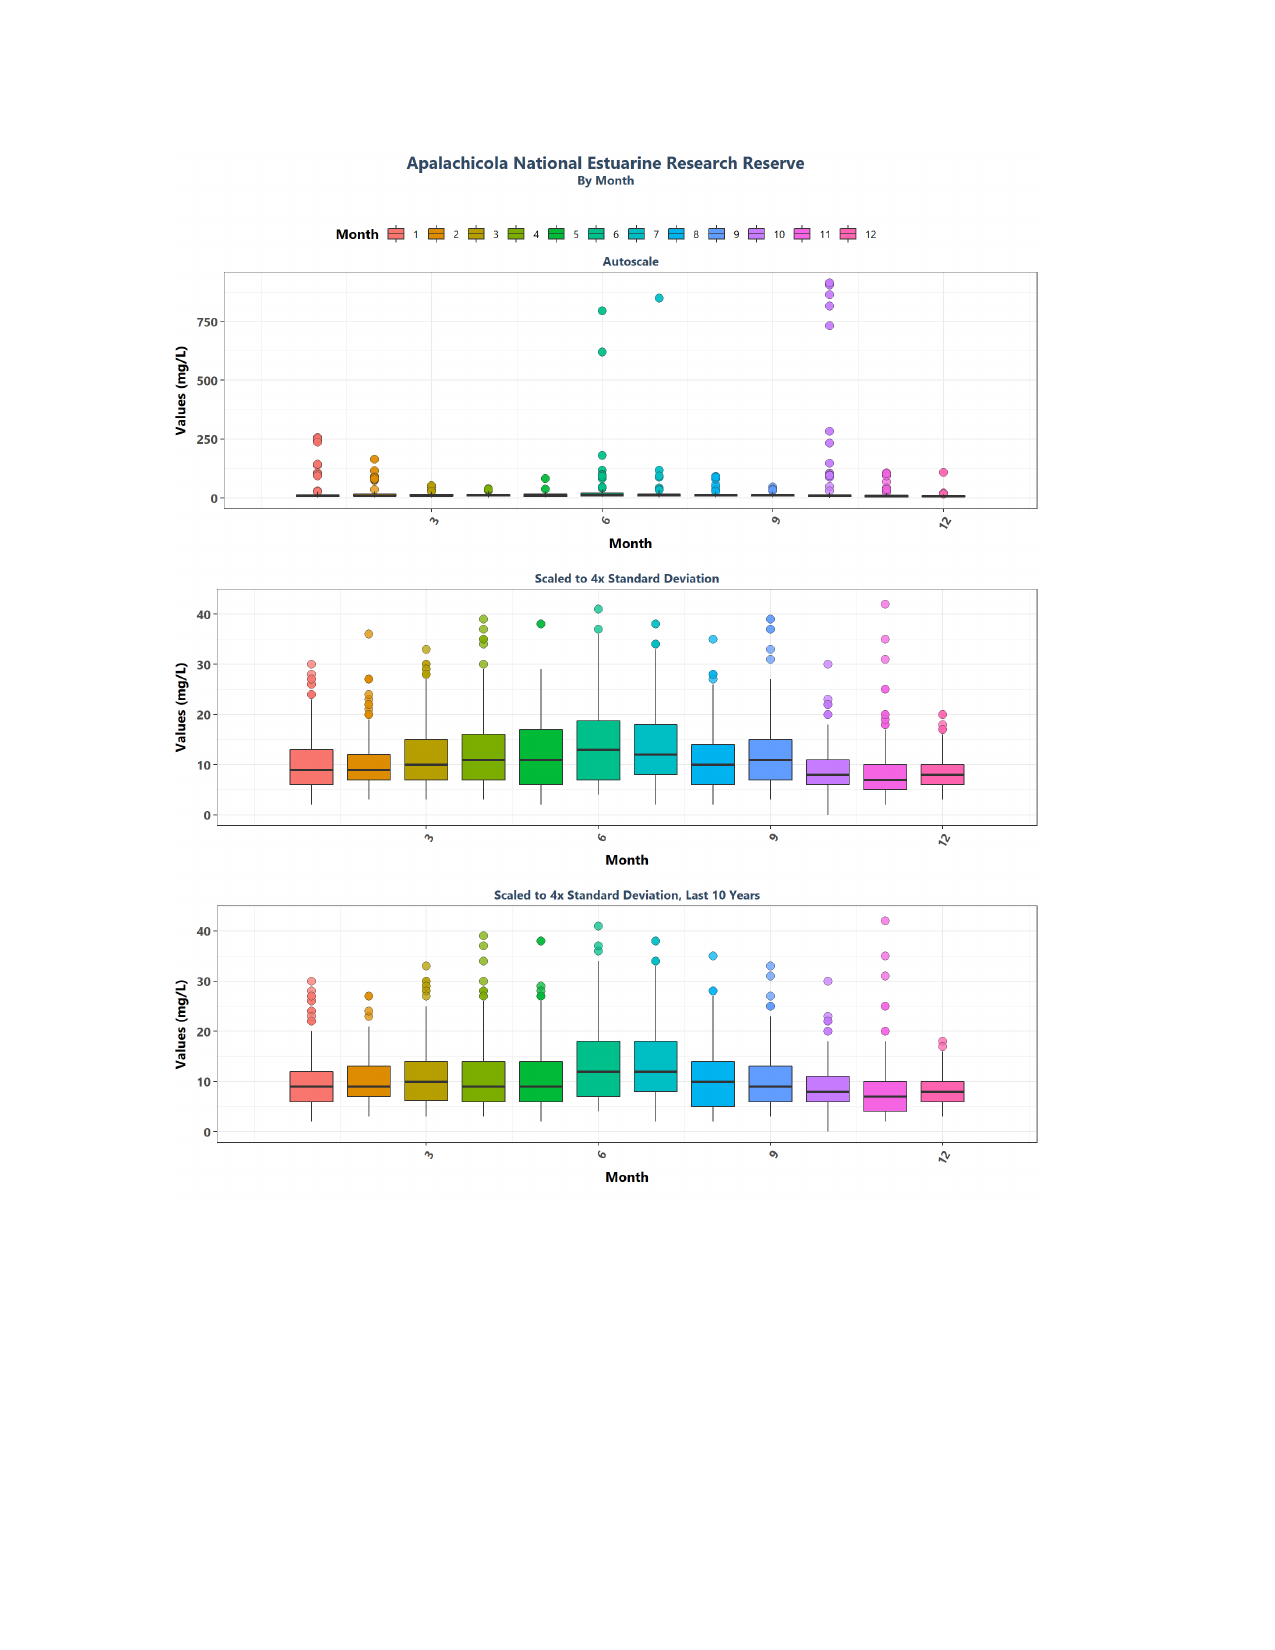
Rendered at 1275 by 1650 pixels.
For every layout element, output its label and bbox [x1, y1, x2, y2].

picture [168, 150, 1044, 1200]
